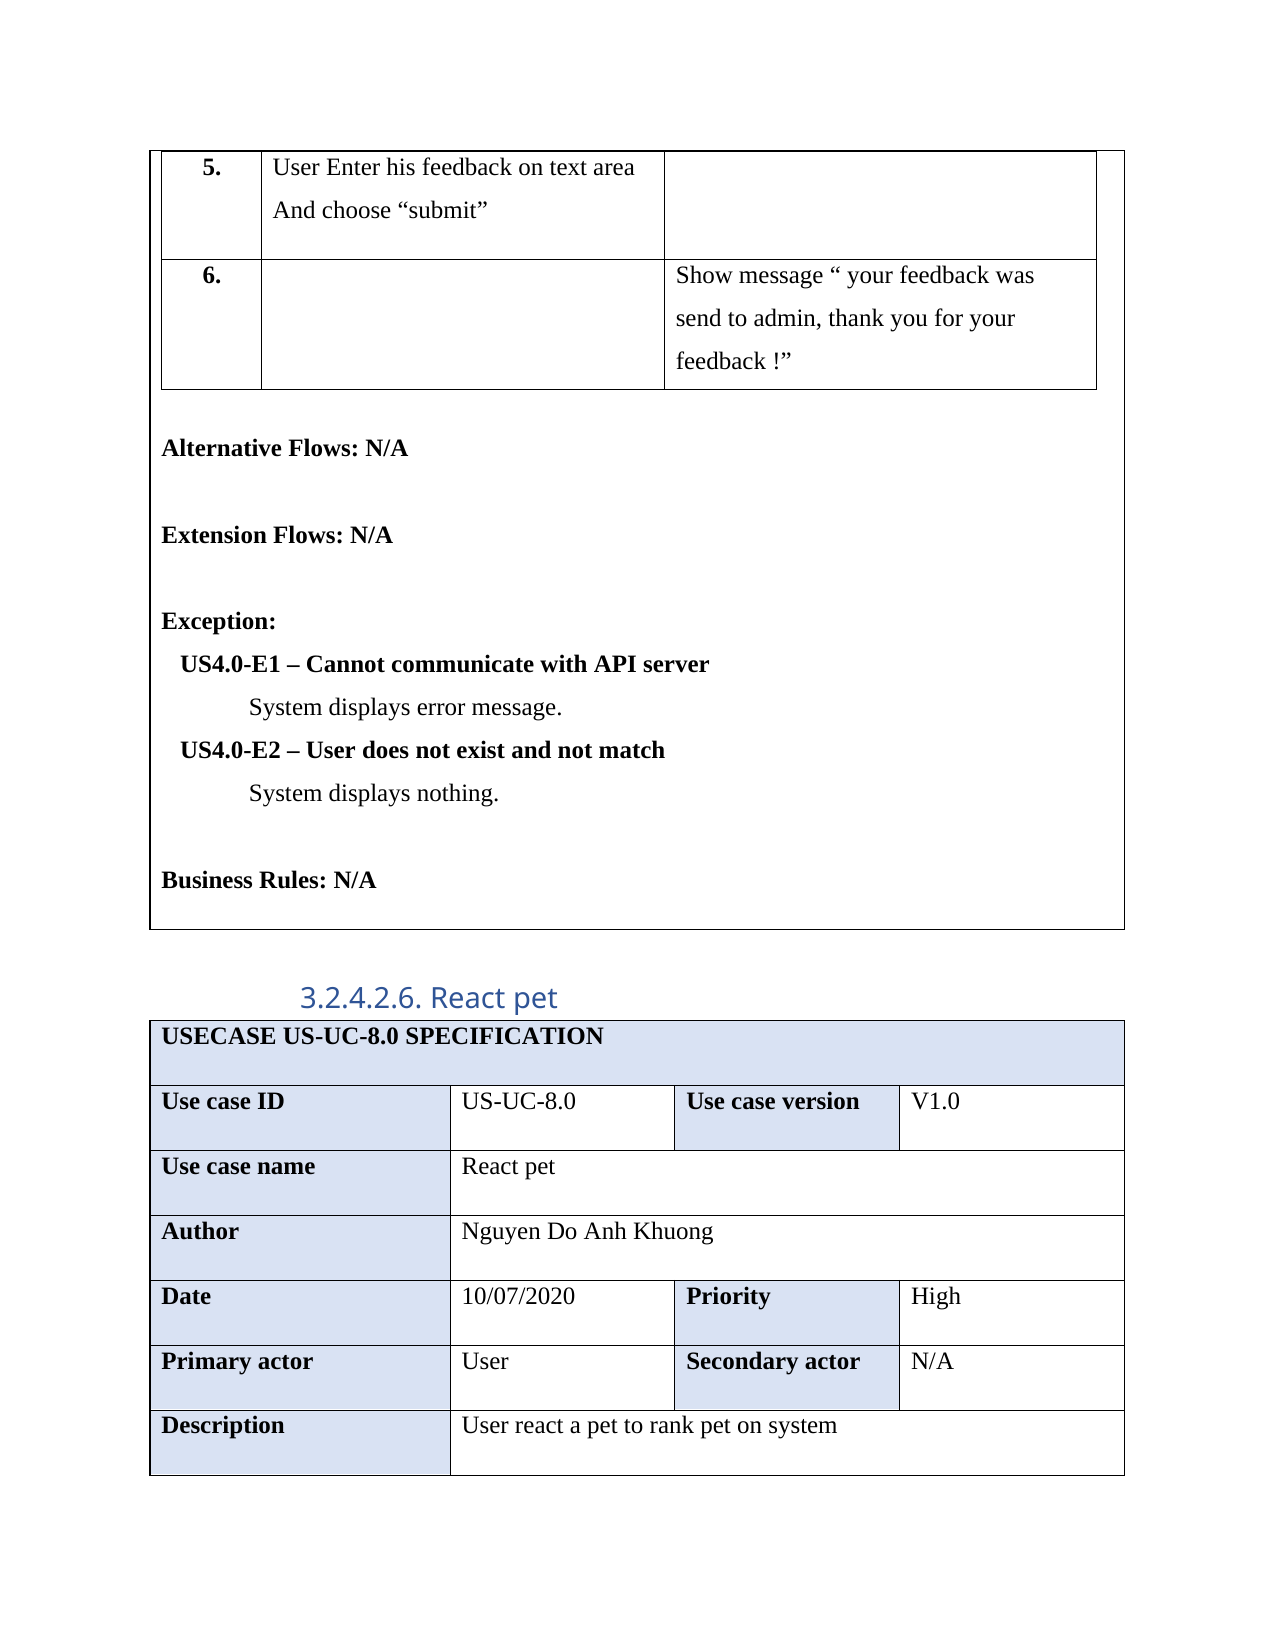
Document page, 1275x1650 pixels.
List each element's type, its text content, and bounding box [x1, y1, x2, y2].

table_cell React pet [451, 1151, 1124, 1215]
subtitle 3.2.4.2.6. React pet [300, 977, 1125, 1017]
table_cell Use case ID [151, 1086, 450, 1150]
table_cell Priority [675, 1281, 899, 1345]
table_cell Date [151, 1281, 450, 1345]
table_cell V1.0 [900, 1086, 1124, 1150]
table_cell Author [151, 1216, 450, 1280]
table_cell Description [151, 1411, 450, 1474]
table_cell High [900, 1281, 1124, 1345]
table_header USECASE US-UC-8.0 SPECIFICATION [151, 1021, 1124, 1085]
table_cell Use case name [151, 1151, 450, 1215]
table_cell User react a pet to rank pet on system [451, 1411, 1124, 1474]
table_cell Primary actor [151, 1346, 450, 1409]
table_cell Use case version [675, 1086, 899, 1150]
table_cell Nguyen Do Anh Khuong [451, 1216, 1124, 1280]
table_cell US-UC-8.0 [451, 1086, 674, 1150]
table_cell Secondary actor [675, 1346, 899, 1409]
table_cell 10/07/2020 [451, 1281, 674, 1345]
table_cell N/A [900, 1346, 1124, 1409]
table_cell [151, 151, 1124, 929]
table_cell User [451, 1346, 674, 1409]
